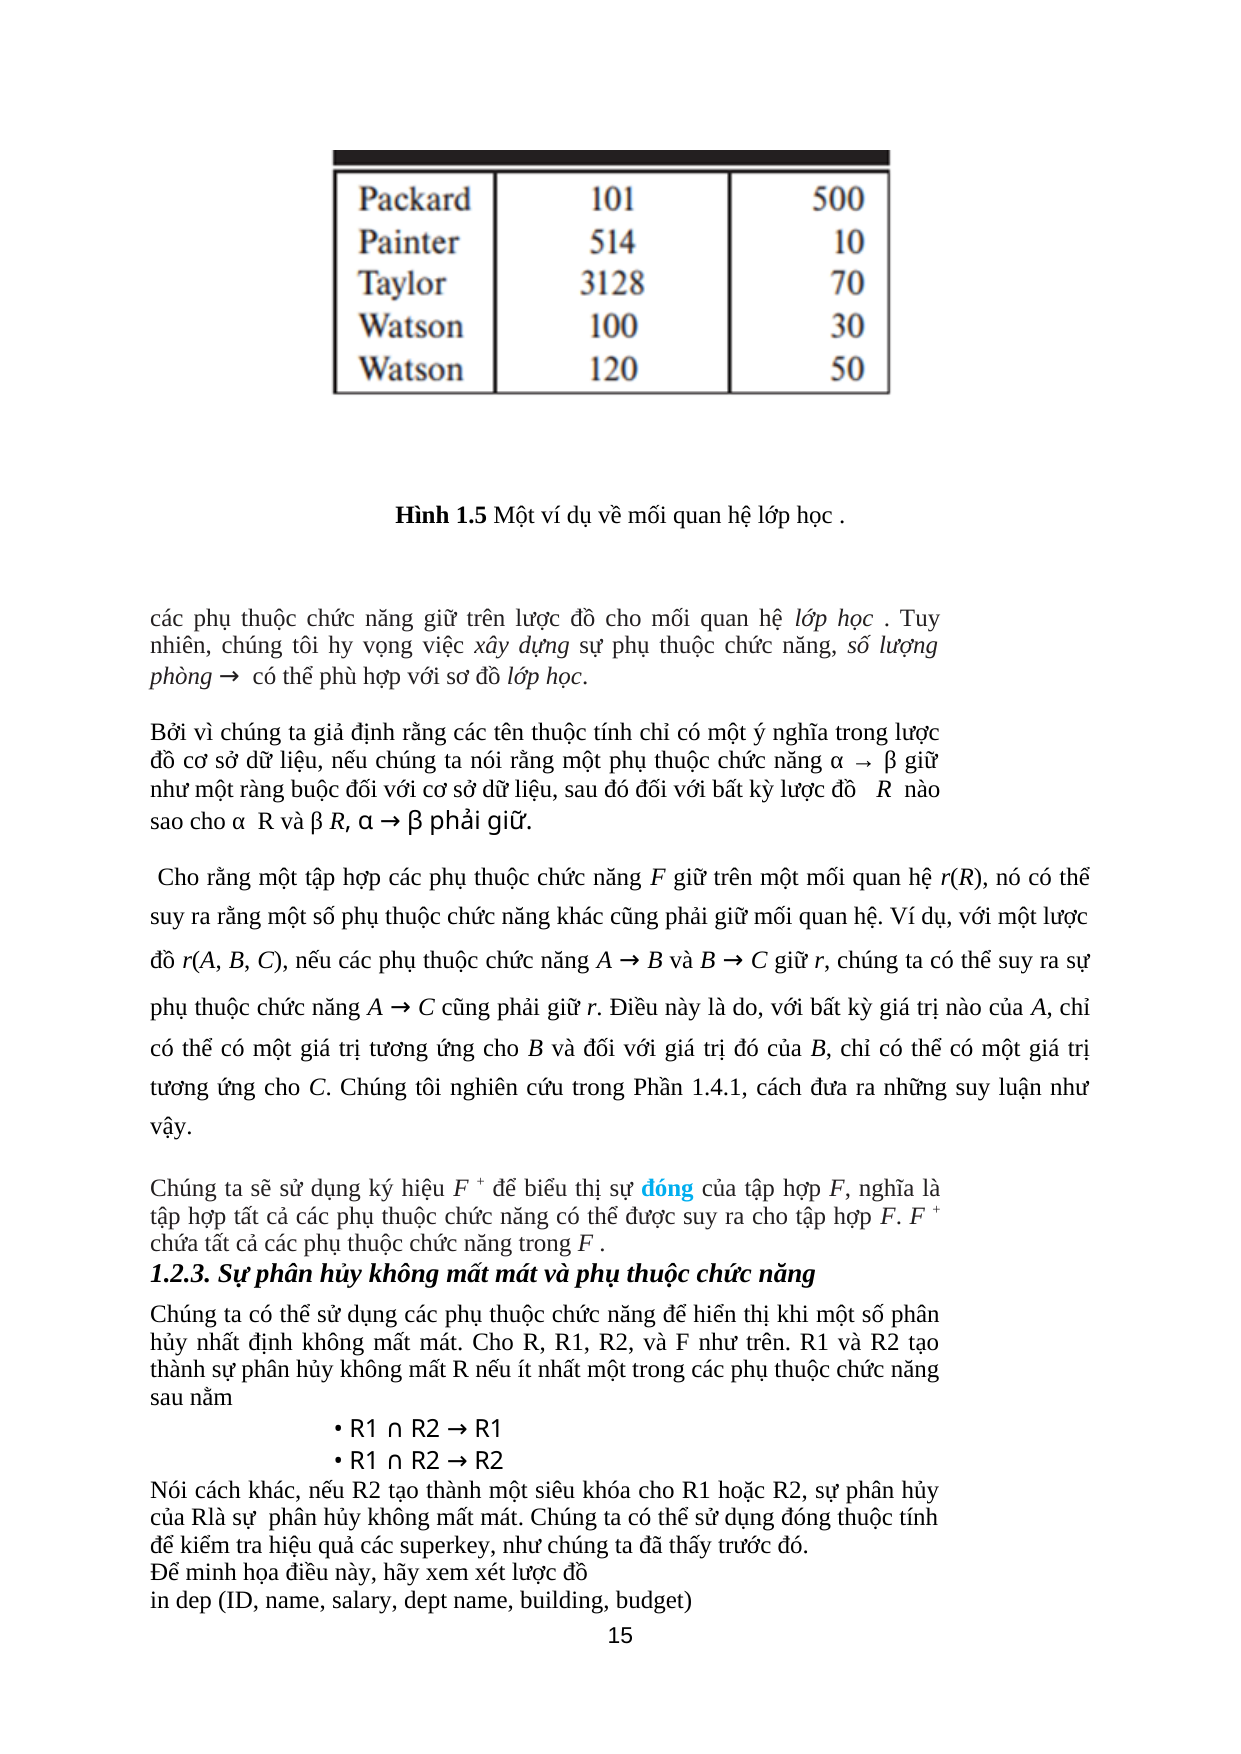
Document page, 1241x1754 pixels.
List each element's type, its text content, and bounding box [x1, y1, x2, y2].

text Nói cách khác, nếu R2 tạo thành một siêu khóa cho R1 hoặc R2, sự phân hủy của Rlà sự phân hủy không mất mát. Chúng ta có thể sử dụng đóng thuộc tính để kiểm tra hiệu quả các superkey, như chúng ta đã thấy trước đó. [150, 1476, 940, 1559]
text • R1 ∩ R2 → R2 [333, 1443, 940, 1476]
text Để minh họa điều này, hãy xem xét lược đồ [150, 1559, 940, 1586]
text Cho rằng một tập hợp các phụ thuộc chức năng F giữ trên một mối quan hệ r(R), nó có thể suy ra rằng một số phụ thuộc chức năng khác cũng phải giữ mối quan hệ. Ví dụ, với một lược đồ r(A, B, C), nếu các phụ thuộc chức năng A → B và B → C giữ r, chúng ta có thể suy ra sự phụ thuộc chức năng A → C cũng phải giữ r. Điều này là do, với bất kỳ giá trị nào của A, chỉ có thể có một giá trị tương ứng cho B và đối với giá trị đó của B, chỉ có thể có một giá trị tương ứng cho C. Chúng tôi nghiên cứu trong Phần 1.4.1, cách đưa ra những suy luận như vậy. [150, 862, 1090, 1139]
subtitle 1.2.3. Sự phân hủy không mất mát và phụ thuộc chức năng [150, 1257, 1090, 1288]
text in dep (ID, name, salary, dept name, building, budget) [150, 1586, 940, 1614]
text Chúng ta sẽ sử dụng ký hiệu F + để biểu thị sự đóng của tập hợp F, nghĩa là tập hợp tất cả các phụ thuộc chức năng có thể được suy ra cho tập hợp F. F + chứa tất cả các phụ thuộc chức năng trong F . [150, 1175, 940, 1257]
text Bởi vì chúng ta giả định rằng các tên thuộc tính chỉ có một ý nghĩa trong lược đồ cơ sở dữ liệu, nếu chúng ta nói rằng một phụ thuộc chức năng α → β giữ như một ràng buộc đối với cơ sở dữ liệu, sau đó đối với bất kỳ lược đồ R nào sao cho α R và β R, α → β phải giữ. [150, 717, 940, 837]
picture [263, 150, 978, 412]
text Chúng ta có thể sử dụng các phụ thuộc chức năng để hiển thị khi một số phân hủy nhất định không mất mát. Cho R, R1, R2, và F như trên. R1 và R2 tạo thành sự phân hủy không mất R nếu ít nhất một trong các phụ thuộc chức năng sau nằm [150, 1301, 940, 1411]
text các phụ thuộc chức năng giữ trên lược đồ cho mối quan hệ lớp học . Tuy nhiên, chúng tôi hy vọng việc xây dựng sự phụ thuộc chức năng, số lượng phòng → có thể phù hợp với sơ đồ lớp học. [150, 605, 940, 692]
text Hình 1.5 Một ví dụ về mối quan hệ lớp học . [150, 502, 1090, 529]
text • R1 ∩ R2 → R1 [333, 1411, 940, 1443]
